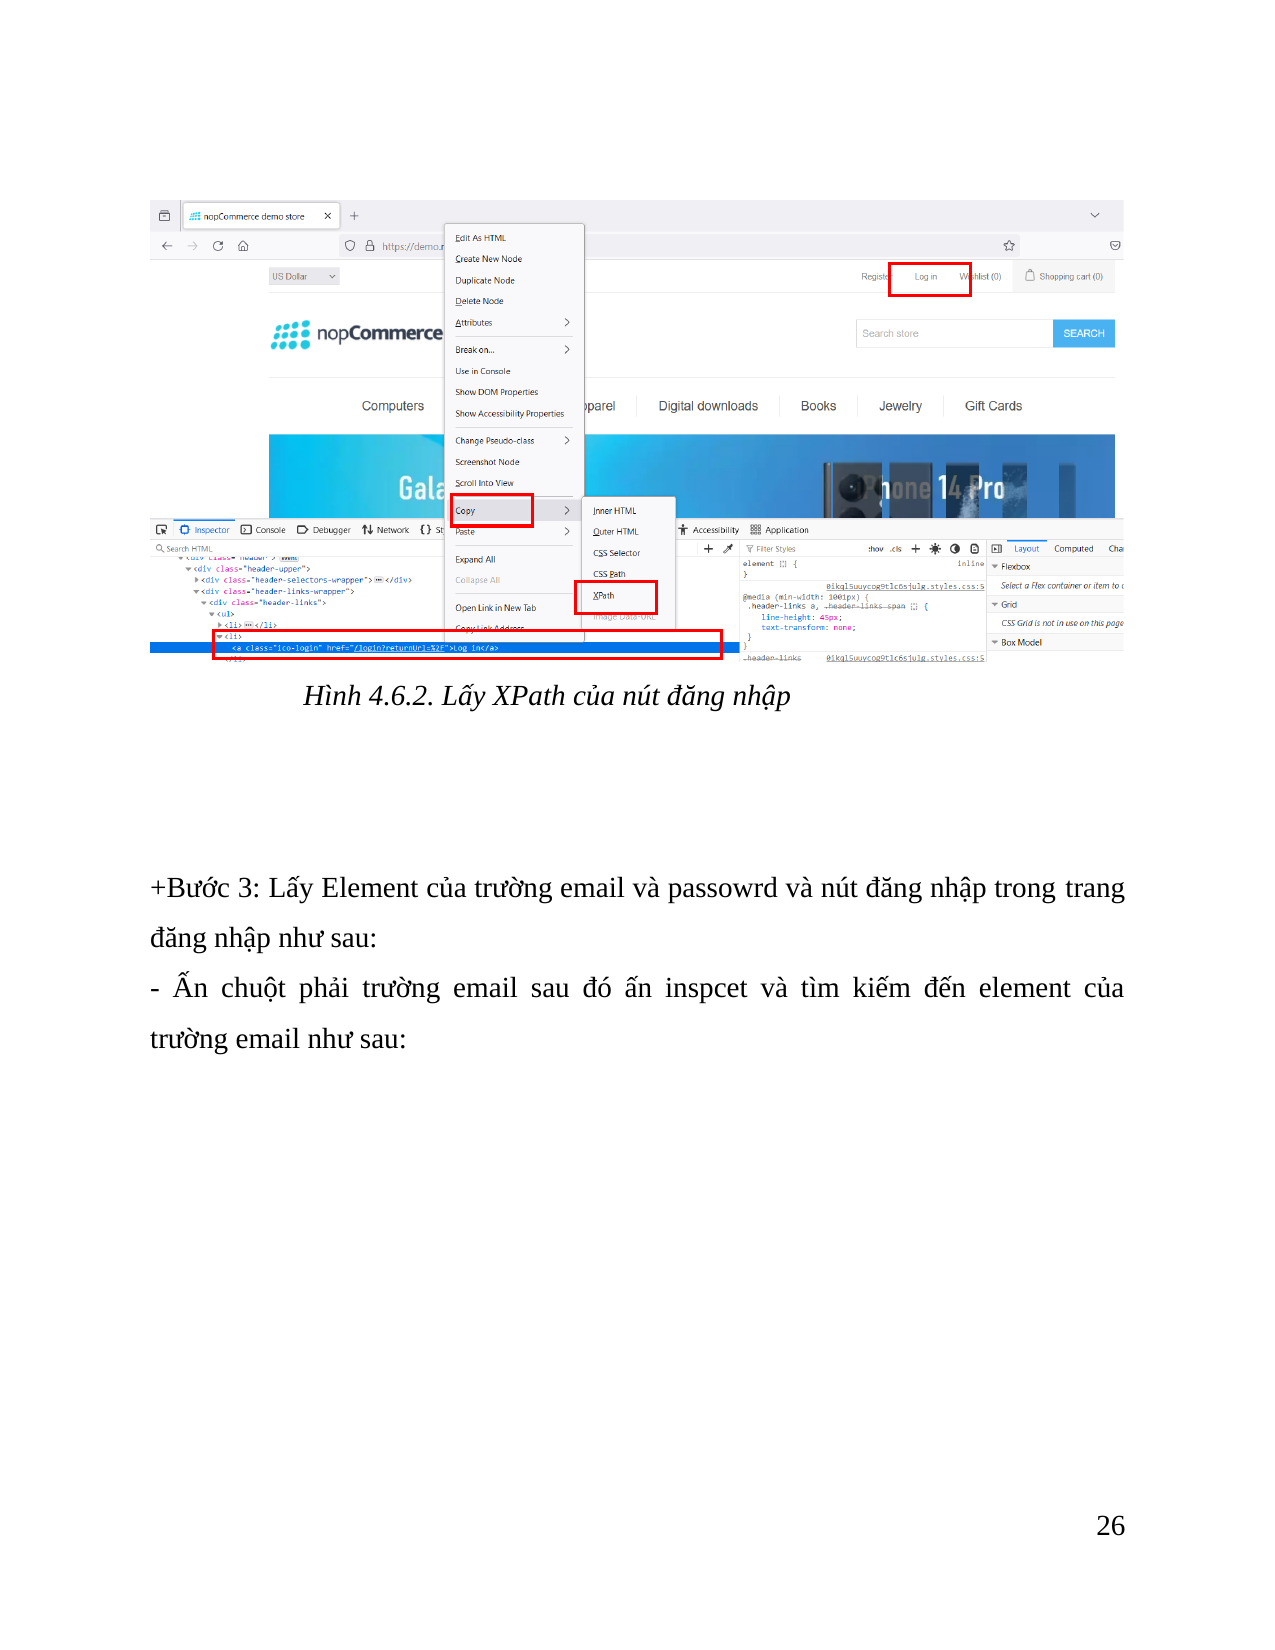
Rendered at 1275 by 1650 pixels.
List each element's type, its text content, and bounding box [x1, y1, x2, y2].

list +Bước 3: Lấy Element của trường email và passowrd và nút đăng nhập trong trang đăng nhập như sau: [150, 870, 1125, 954]
picture [150, 200, 1124, 662]
list Hình 4.6.2. Lấy XPath của nút đăng nhập [150, 678, 1125, 712]
list - Ấn chuột phải trường email sau đó ấn inspcet và tìm kiếm đến element của trường email như sau: [150, 970, 1125, 1054]
